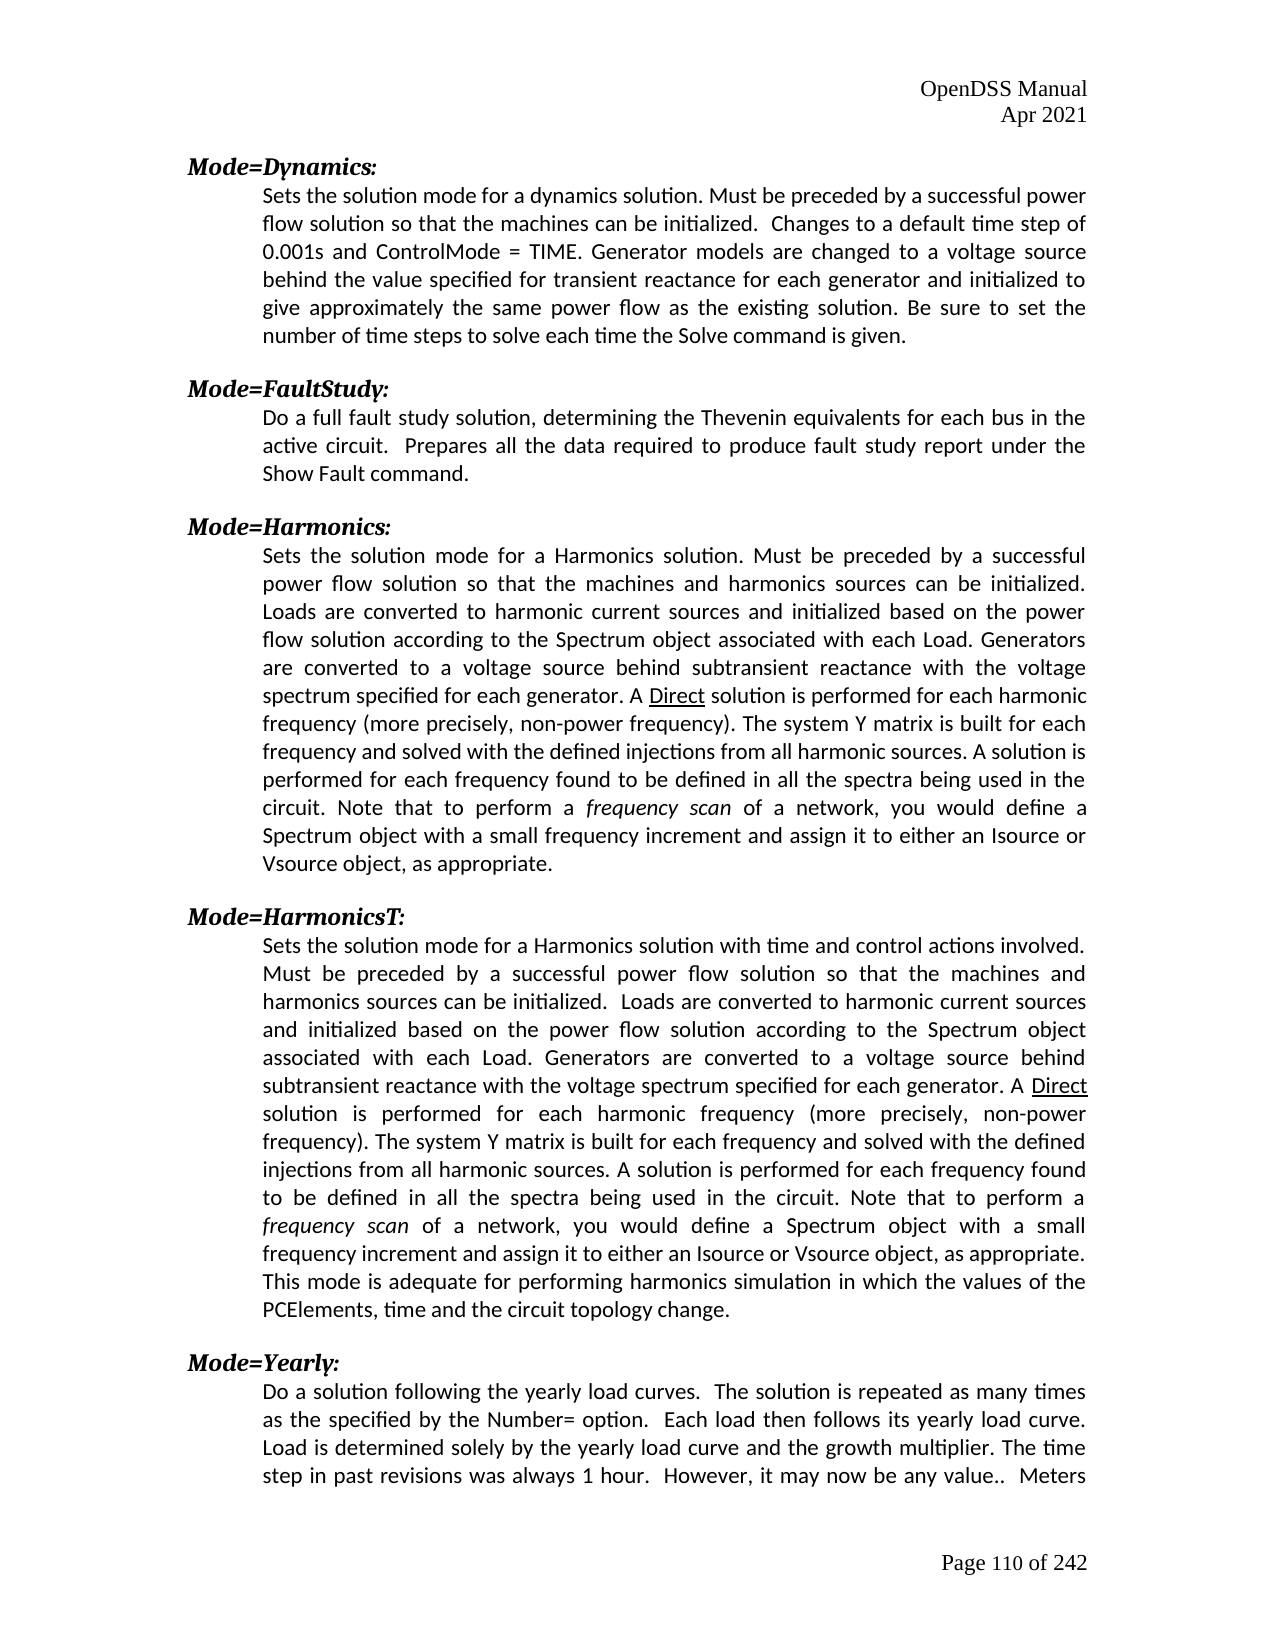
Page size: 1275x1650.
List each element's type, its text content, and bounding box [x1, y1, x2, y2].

subtitle Mode=Harmonics: [187, 512, 1087, 541]
subtitle Mode=HarmonicsT: [187, 902, 1087, 931]
subtitle Mode=Yearly: [187, 1348, 1087, 1377]
text Do a full fault study solution, determining the Thevenin equivalents for each bus in the active circuit. Prepares all the data required to produce fault study report under the Show Fault command. [262, 403, 1087, 487]
text Sets the solution mode for a dynamics solution. Must be preceded by a successful power flow solution so that the machines can be initialized. Changes to a default time step of 0.001s and ControlMode = TIME. Generator models are changed to a voltage source behind the value specified for transient reactance for each generator and initialized to give approximately the same power flow as the existing solution. Be sure to set the number of time steps to solve each time the Solve command is given. [262, 181, 1087, 349]
subtitle Mode=FaultStudy: [187, 374, 1087, 403]
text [262, 1377, 1087, 1489]
text Sets the solution mode for a Harmonics solution with time and control actions involved. Must be preceded by a successful power flow solution so that the machines and harmonics sources can be initialized. Loads are converted to harmonic current sources and initialized based on the power flow solution according to the Spectrum object associated with each Load. Generators are converted to a voltage source behind subtransient reactance with the voltage spectrum specified for each generator. A Direct solution is performed for each harmonic frequency (more precisely, non-power frequency). The system Y matrix is built for each frequency and solved with the defined injections from all harmonic sources. A solution is performed for each frequency found to be defined in all the spectra being used in the circuit. Note that to perform a frequency scan of a network, you would define a Spectrum object with a small frequency increment and assign it to either an Isource or Vsource object, as appropriate. This mode is adequate for performing harmonics simulation in which the values of the PCElements, time and the circuit topology change. [262, 931, 1087, 1323]
text Sets the solution mode for a Harmonics solution. Must be preceded by a successful power flow solution so that the machines and harmonics sources can be initialized. Loads are converted to harmonic current sources and initialized based on the power flow solution according to the Spectrum object associated with each Load. Generators are converted to a voltage source behind subtransient reactance with the voltage spectrum specified for each generator. A Direct solution is performed for each harmonic frequency (more precisely, non-power frequency). The system Y matrix is built for each frequency and solved with the defined injections from all harmonic sources. A solution is performed for each frequency found to be defined in all the spectra being used in the circuit. Note that to perform a frequency scan of a network, you would define a Spectrum object with a small frequency increment and assign it to either an Isource or Vsource object, as appropriate. [262, 541, 1087, 877]
subtitle Mode=Dynamics: [187, 153, 1087, 181]
